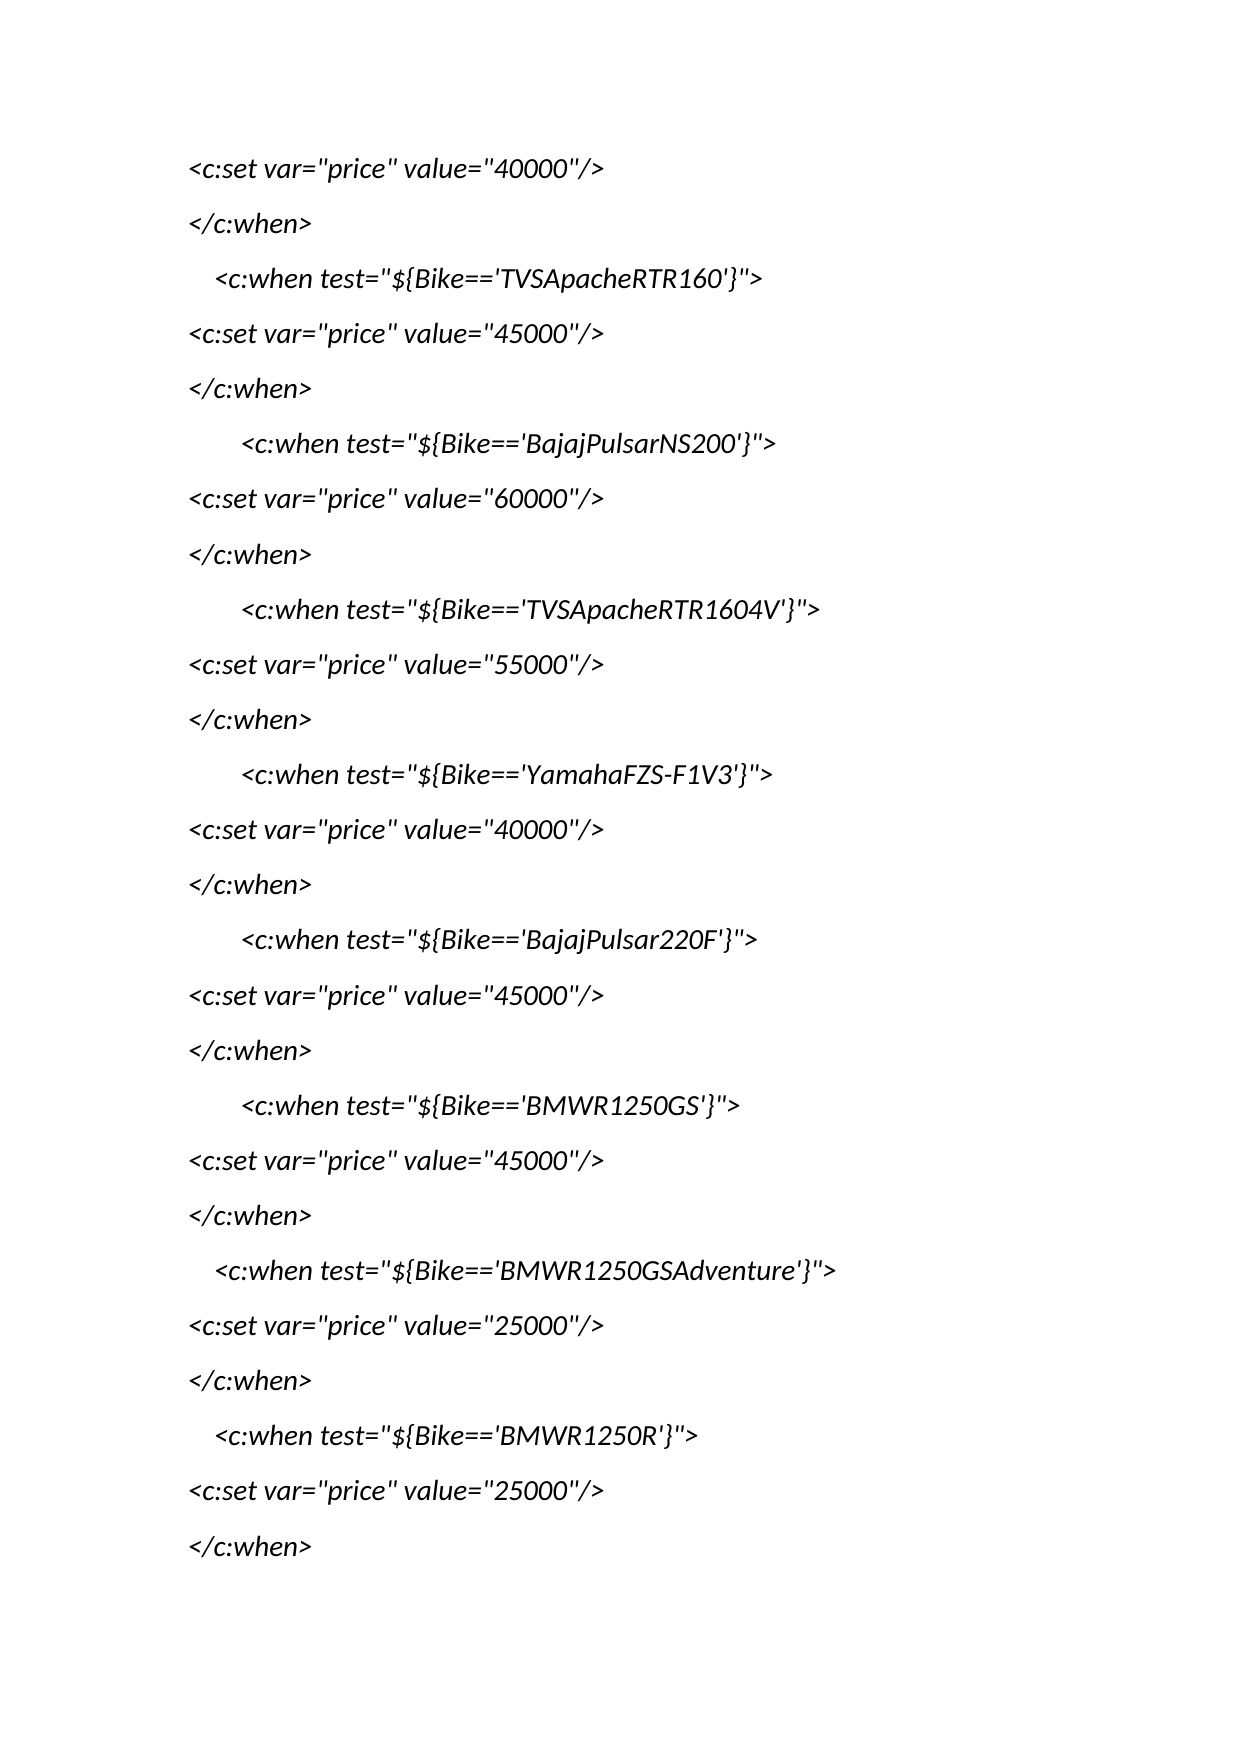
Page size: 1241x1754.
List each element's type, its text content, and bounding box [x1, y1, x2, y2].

text <c:when test="${Bike=='YamahaFZS-F1V3'}"> [187, 756, 1053, 792]
text <c:when test="${Bike=='BMWR1250GSAdventure'}"> [187, 1252, 1053, 1288]
text <c:set var="price" value="25000"/> [187, 1472, 1053, 1508]
text <c:when test="${Bike=='BajajPulsar220F'}"> [187, 921, 1053, 957]
text </c:when> [187, 536, 1053, 571]
text <c:set var="price" value="55000"/> [187, 646, 1053, 682]
text <c:set var="price" value="40000"/> [187, 150, 1053, 186]
text </c:when> [187, 1197, 1053, 1233]
text <c:set var="price" value="45000"/> [187, 315, 1053, 351]
text <c:set var="price" value="25000"/> [187, 1307, 1053, 1343]
text <c:set var="price" value="45000"/> [187, 1142, 1053, 1177]
text <c:when test="${Bike=='BMWR1250R'}"> [187, 1417, 1053, 1453]
text <c:set var="price" value="40000"/> [187, 811, 1053, 847]
text <c:set var="price" value="60000"/> [187, 481, 1053, 516]
text </c:when> [187, 205, 1053, 241]
text <c:set var="price" value="45000"/> [187, 977, 1053, 1012]
text </c:when> [187, 1528, 1053, 1563]
text <c:when test="${Bike=='BajajPulsarNS200'}"> [187, 426, 1053, 461]
text </c:when> [187, 866, 1053, 902]
text <c:when test="${Bike=='TVSApacheRTR1604V'}"> [187, 591, 1053, 626]
text <c:when test="${Bike=='BMWR1250GS'}"> [187, 1087, 1053, 1122]
text <c:when test="${Bike=='TVSApacheRTR160'}"> [187, 260, 1053, 296]
text </c:when> [187, 701, 1053, 737]
text </c:when> [187, 370, 1053, 406]
text </c:when> [187, 1032, 1053, 1067]
text </c:when> [187, 1362, 1053, 1398]
